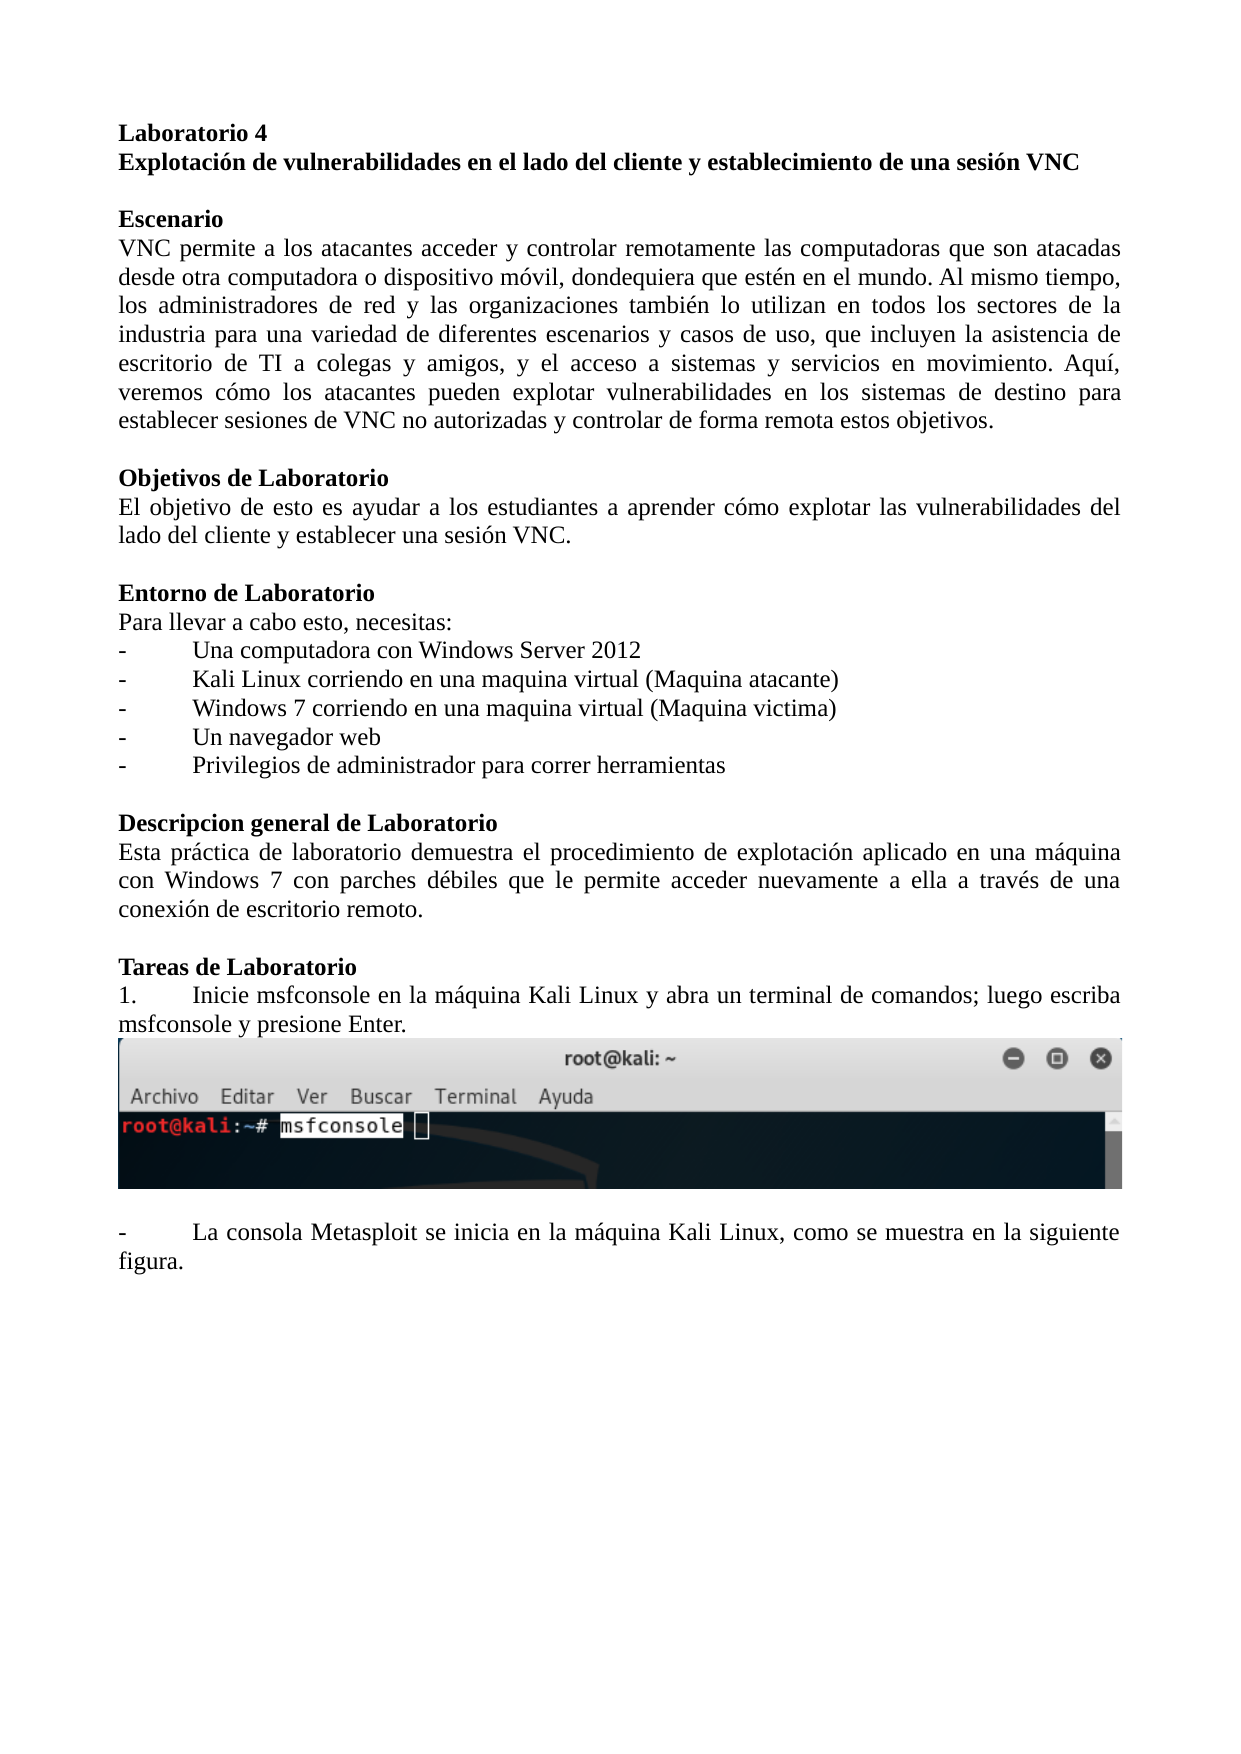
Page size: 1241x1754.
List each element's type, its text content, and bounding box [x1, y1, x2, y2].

text Descripcion general de Laboratorio [118, 808, 1122, 837]
text - Privilegios de administrador para correr herramientas [118, 751, 1122, 779]
text - Un navegador web [118, 722, 1122, 751]
picture [118, 1038, 1123, 1189]
text 1. Inicie msfconsole en la máquina Kali Linux y abra un terminal de comandos; luego escriba msfconsole y presione Enter. [118, 981, 1122, 1038]
text Laboratorio 4 [118, 118, 1122, 147]
text VNC permite a los atacantes acceder y controlar remotamente las computadoras que son atacadas desde otra computadora o dispositivo móvil, dondequiera que estén en el mundo. Al mismo tiempo, los administradores de red y las organizaciones también lo utilizan en todos los sectores de la industria para una variedad de diferentes escenarios y casos de uso, que incluyen la asistencia de escritorio de TI a colegas y amigos, y el acceso a sistemas y servicios en movimiento. Aquí, veremos cómo los atacantes pueden explotar vulnerabilidades en los sistemas de destino para establecer sesiones de VNC no autorizadas y controlar de forma remota estos objetivos. [118, 233, 1122, 434]
text Tareas de Laboratorio [118, 952, 1122, 981]
text Explotación de vulnerabilidades en el lado del cliente y establecimiento de una sesión VNC [118, 147, 1122, 176]
text El objetivo de esto es ayudar a los estudiantes a aprender cómo explotar las vulnerabilidades del lado del cliente y establecer una sesión VNC. [118, 492, 1122, 549]
text Objetivos de Laboratorio [118, 463, 1122, 492]
text - Windows 7 corriendo en una maquina virtual (Maquina victima) [118, 693, 1122, 722]
text Para llevar a cabo esto, necesitas: [118, 607, 1122, 636]
text - La consola Metasploit se inicia en la máquina Kali Linux, como se muestra en la siguiente figura. [118, 1217, 1122, 1274]
text Escenario [118, 204, 1122, 233]
text - Kali Linux corriendo en una maquina virtual (Maquina atacante) [118, 664, 1122, 693]
text Esta práctica de laboratorio demuestra el procedimiento de explotación aplicado en una máquina con Windows 7 con parches débiles que le permite acceder nuevamente a ella a través de una conexión de escritorio remoto. [118, 837, 1122, 923]
text - Una computadora con Windows Server 2012 [118, 636, 1122, 664]
text Entorno de Laboratorio [118, 578, 1122, 607]
